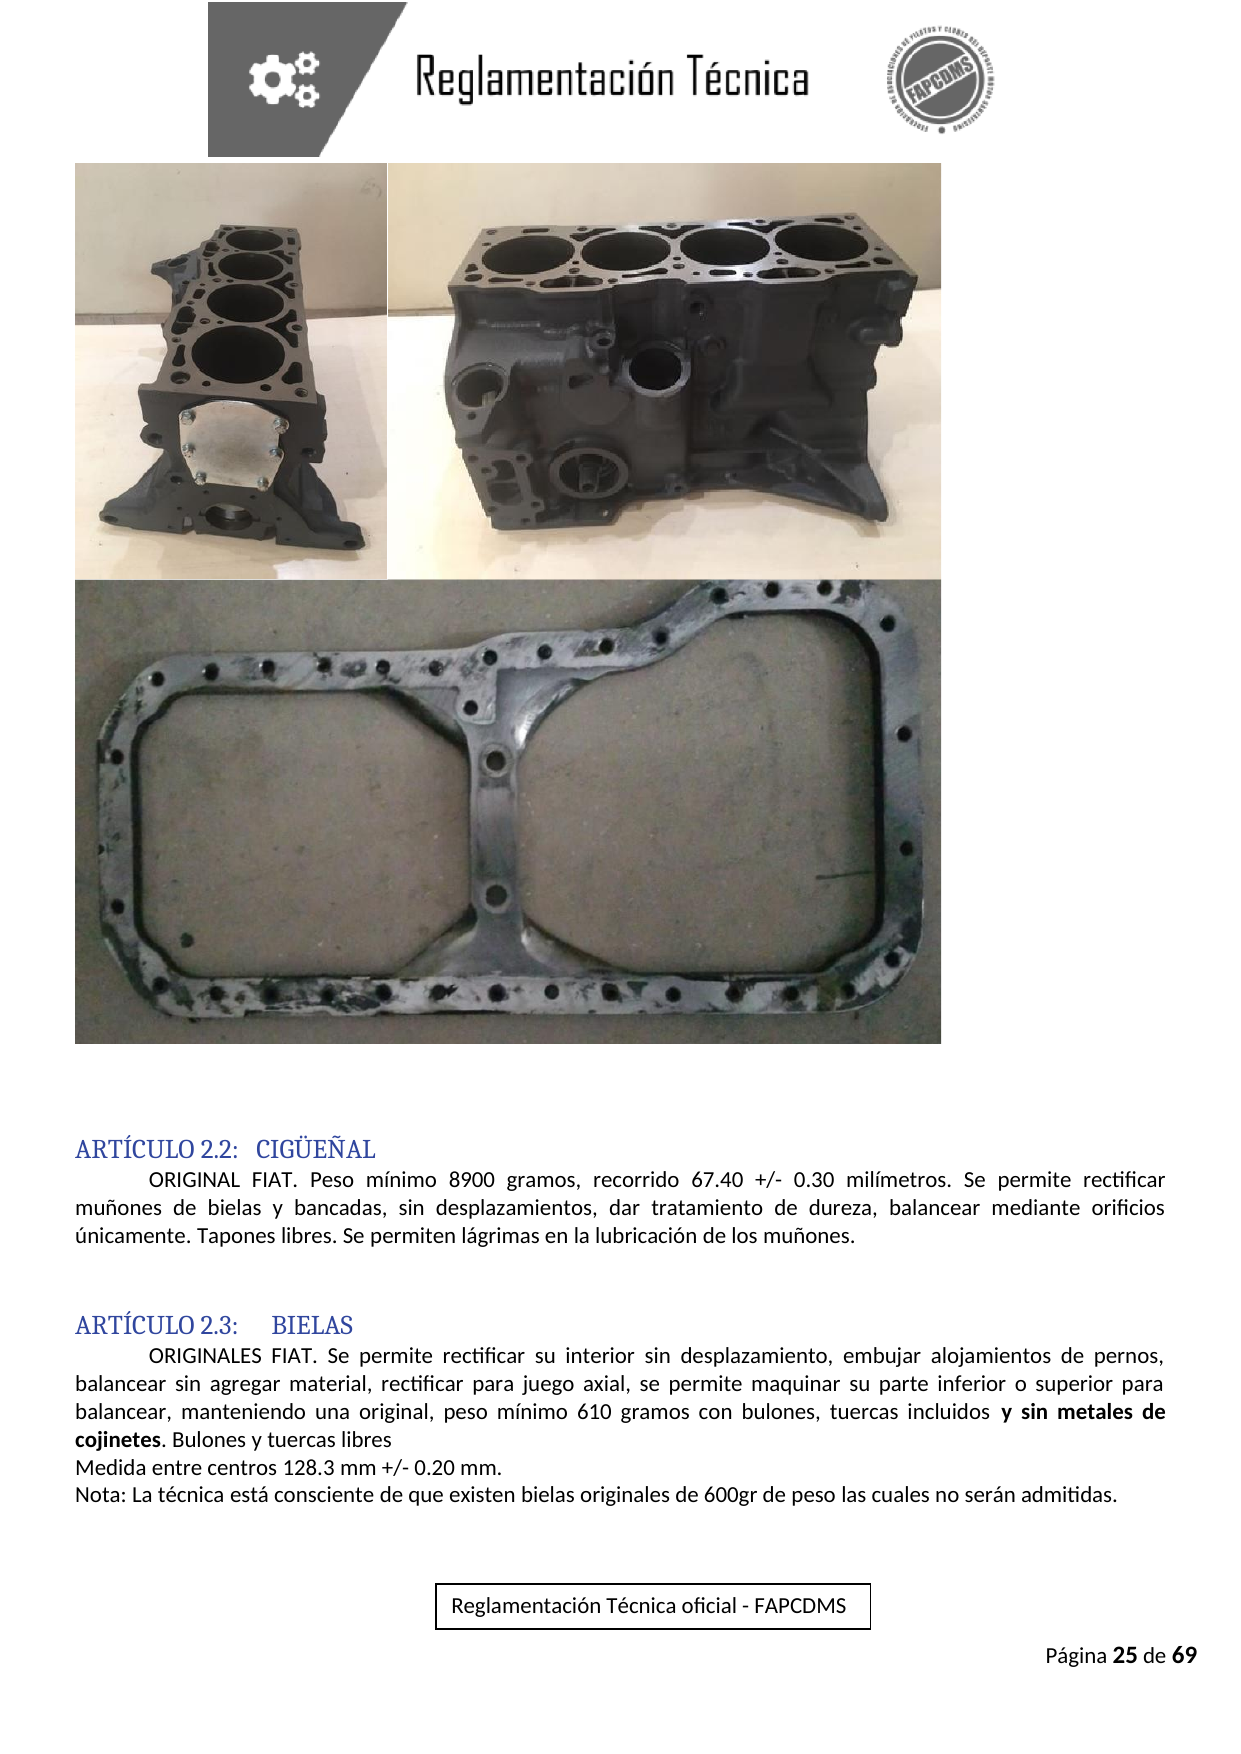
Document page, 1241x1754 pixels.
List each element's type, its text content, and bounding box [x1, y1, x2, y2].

subtitle ARTÍCULO 2.3: BIELAS [75, 1309, 1196, 1341]
text Medida entre centros 128.3 mm +/- 0.20 mm. [75, 1453, 1196, 1481]
picture [204, 1, 1029, 161]
text Nota: La técnica está consciente de que existen bielas originales de 600gr de peso las cuales no serán admitidas. [75, 1481, 1196, 1508]
picture [75, 163, 942, 1044]
text ORIGINALES FIAT. Se permite rectificar su interior sin desplazamiento, embujar alojamientos de pernos, balancear sin agregar material, rectificar para juego axial, se permite maquinar su parte inferior o superior para balancear, manteniendo una original, peso mínimo 610 gramos con bulones, tuercas incluidos y sin metales de cojinetes. Bulones y tuercas libres [75, 1341, 1166, 1453]
subtitle ARTÍCULO 2.2: CIGÜEÑAL [75, 1133, 1196, 1165]
text ORIGINAL FIAT. Peso mínimo 8900 gramos, recorrido 67.40 +/- 0.30 milímetros. Se permite rectificar muñones de bielas y bancadas, sin desplazamientos, dar tratamiento de dureza, balancear mediante orificios únicamente. Tapones libres. Se permiten lágrimas en la lubricación de los muñones. [75, 1165, 1166, 1249]
